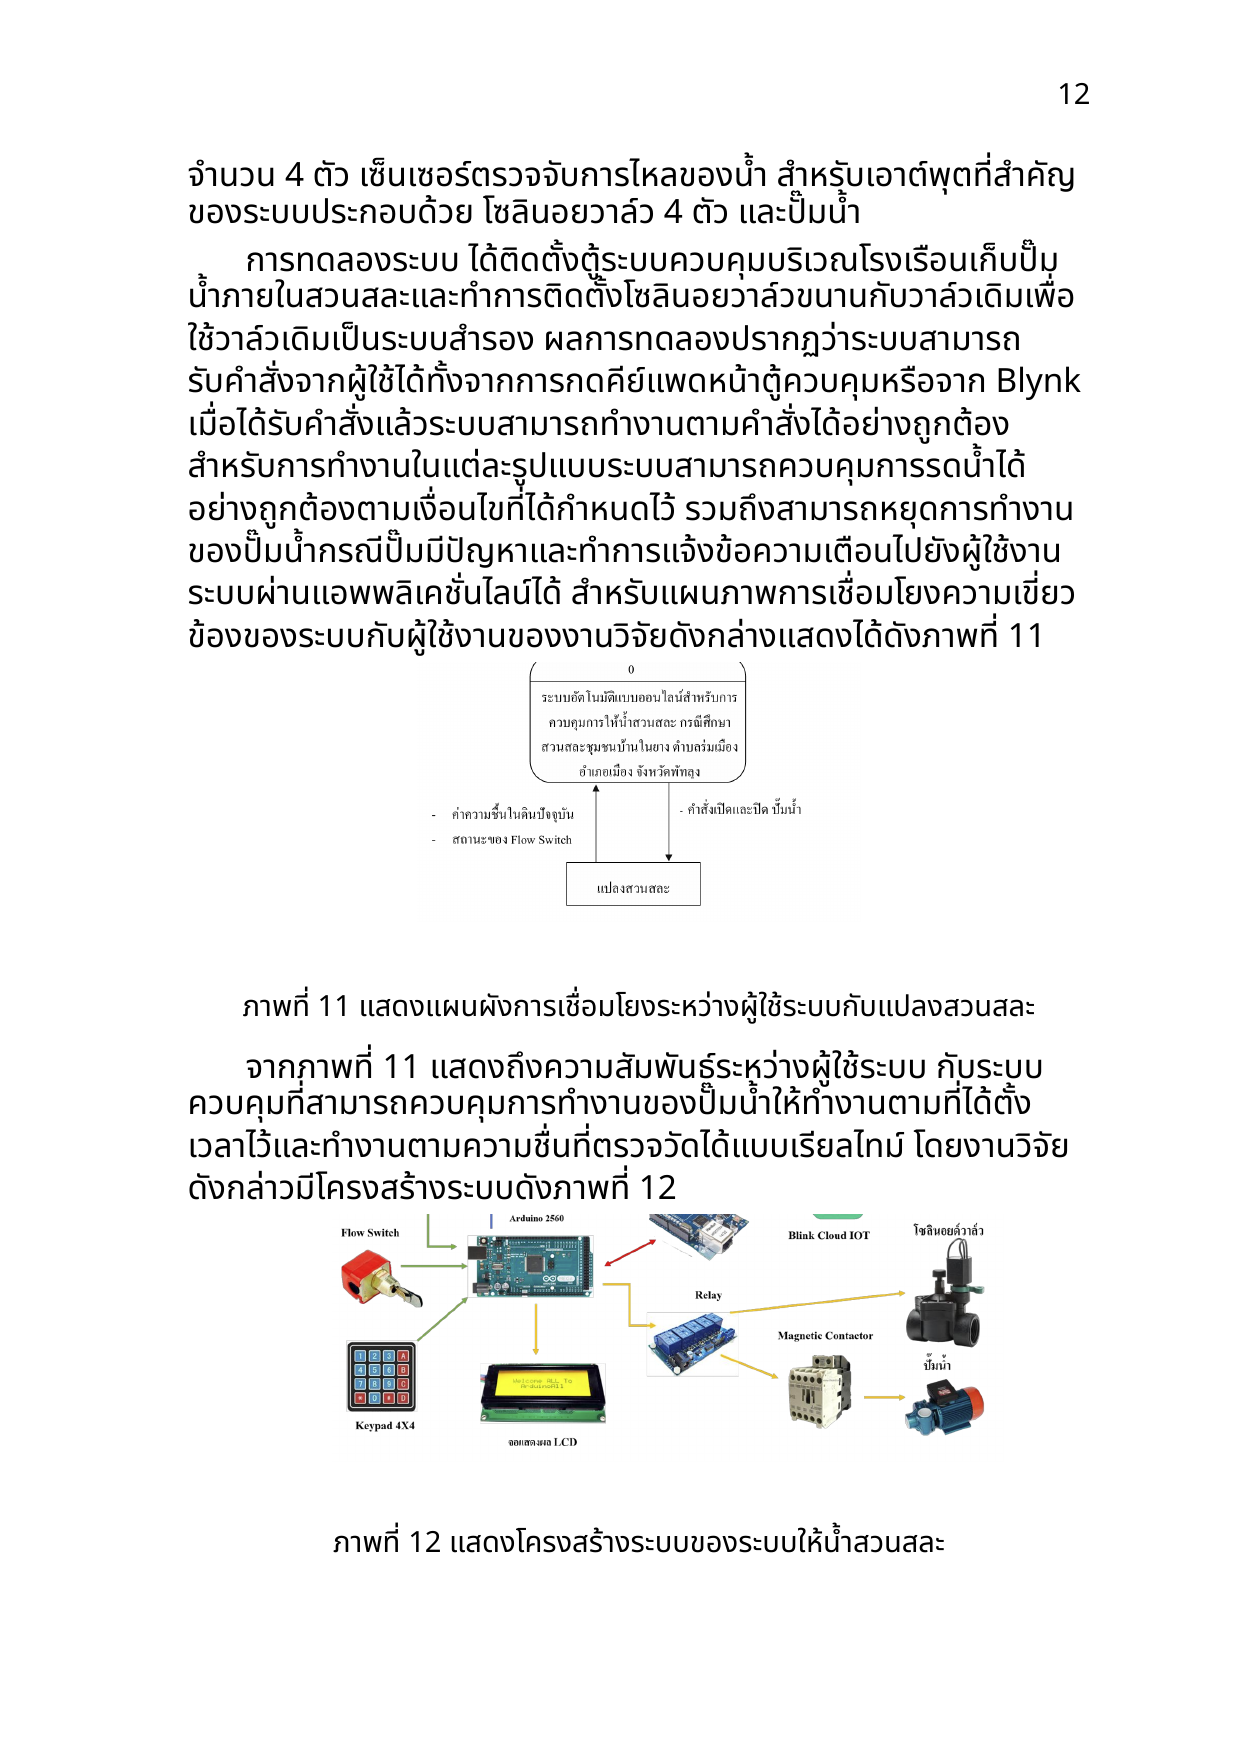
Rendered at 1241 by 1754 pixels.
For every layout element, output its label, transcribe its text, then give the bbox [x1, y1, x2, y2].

text ภาพที่ 11 แสดงแผนผังการเชื่อมโยงระหว่างผู้ใช้ระบบกับแปลงสวนสละ [187, 987, 1090, 1024]
text การทดลองระบบ ได้ติดตั้งตู้ระบบควบคุมบริเวณโรงเรือนเก็บปั๊มน้ำภายในสวนสละและทำการติดตั้งโซลินอยวาล์วขนานกับวาล์วเดิมเพื่อใช้วาล์วเดิมเป็นระบบสำรอง ผลการทดลองปรากฏว่าระบบสามารถรับคำสั่งจากผู้ใช้ได้ทั้งจากการกดคีย์แพดหน้าตู้ควบคุมหรือจาก Blynk เมื่อได้รับคำสั่งแล้วระบบสามารถทำงานตามคำสั่งได้อย่างถูกต้อง สำหรับการทำงานในแต่ละรูปแบบระบบสามารถควบคุมการรดน้ำได้อย่างถูกต้องตามเงื่อนไขที่ได้กำหนดไว้ รวมถึงสามารถหยุดการทำงานของปั๊มน้ำกรณีปั๊มมีปัญหาและทำการแจ้งข้อความเตือนไปยังผู้ใช้งานระบบผ่านแอพพลิเคชั่นไลน์ได้ สำหรับแผนภาพการเชื่อมโยงความเขี่ยวข้องของระบบกับผู้ใช้งานของงานวิจัยดังกล่างแสดงได้ดังภาพที่ 11 [187, 238, 1090, 662]
picture [416, 662, 861, 922]
picture [331, 1214, 1004, 1462]
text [187, 153, 1090, 238]
text ภาพที่ 12 แสดงโครงสร้างระบบของระบบให้น้ำสวนสละ [187, 1523, 1090, 1560]
text จากภาพที่ 11 แสดงถึงความสัมพันธ์ระหว่างผู้ใช้ระบบ กับระบบควบคุมที่สามารถควบคุมการทำงานของปั๊มน้ำให้ทำงานตามที่ได้ตั้งเวลาไว้และทำงานตามความชื่นที่ตรวจวัดได้แบบเรียลไทม์ โดยงานวิจัยดังกล่าวมีโครงสร้างระบบดังภาพที่ 12 [187, 1045, 1090, 1215]
